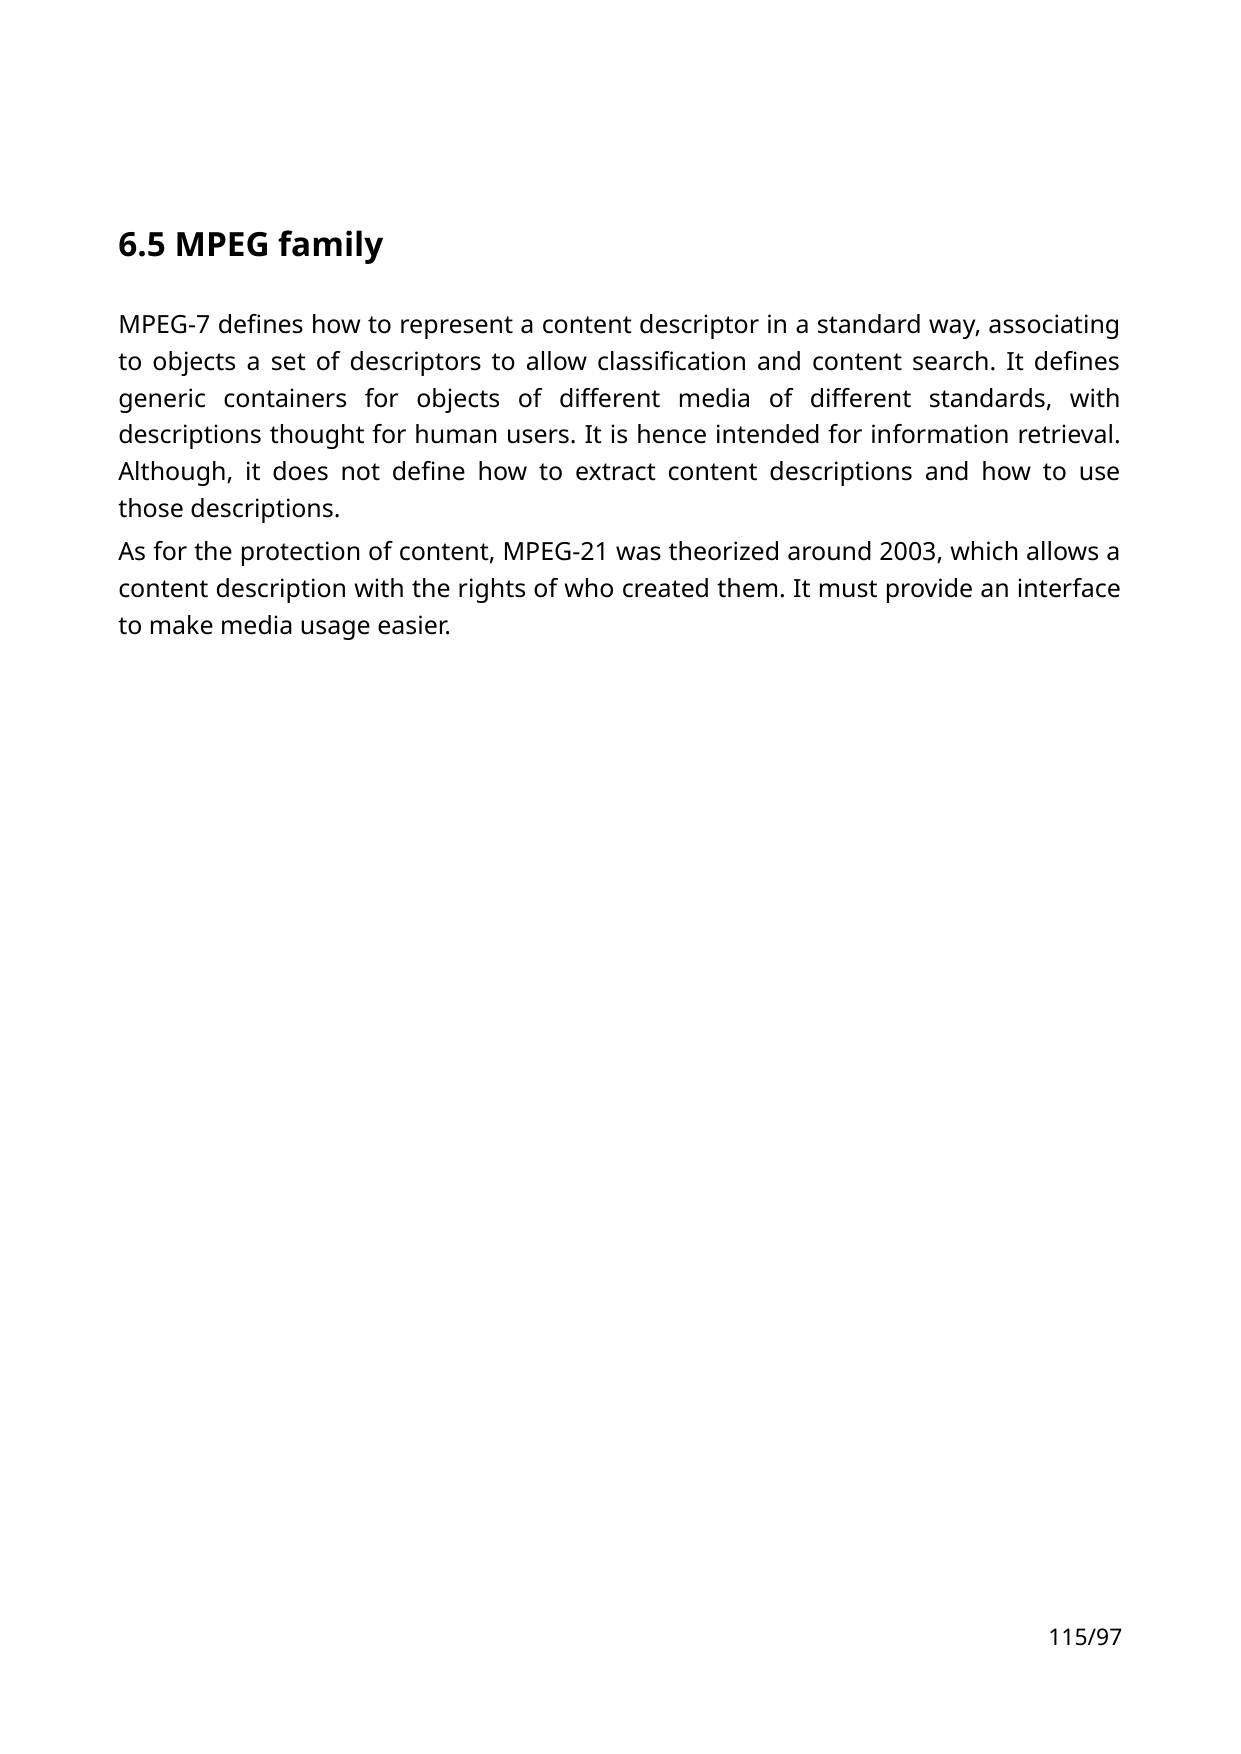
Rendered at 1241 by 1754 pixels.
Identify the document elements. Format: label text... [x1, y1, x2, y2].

text As for the protection of content, MPEG-21 was theorized around 2003, which allows a content description with the rights of who created them. It must provide an interface to make media usage easier. [118, 534, 1122, 641]
text MPEG-7 defines how to represent a content descriptor in a standard way, associating to objects a set of descriptors to allow classification and content search. It defines generic containers for objects of different media of different standards, with descriptions thought for human users. It is hence intended for information retrieval. Although, it does not define how to extract content descriptions and how to use those descriptions. [118, 307, 1122, 525]
subtitle 6.5 MPEG family [118, 221, 1122, 267]
